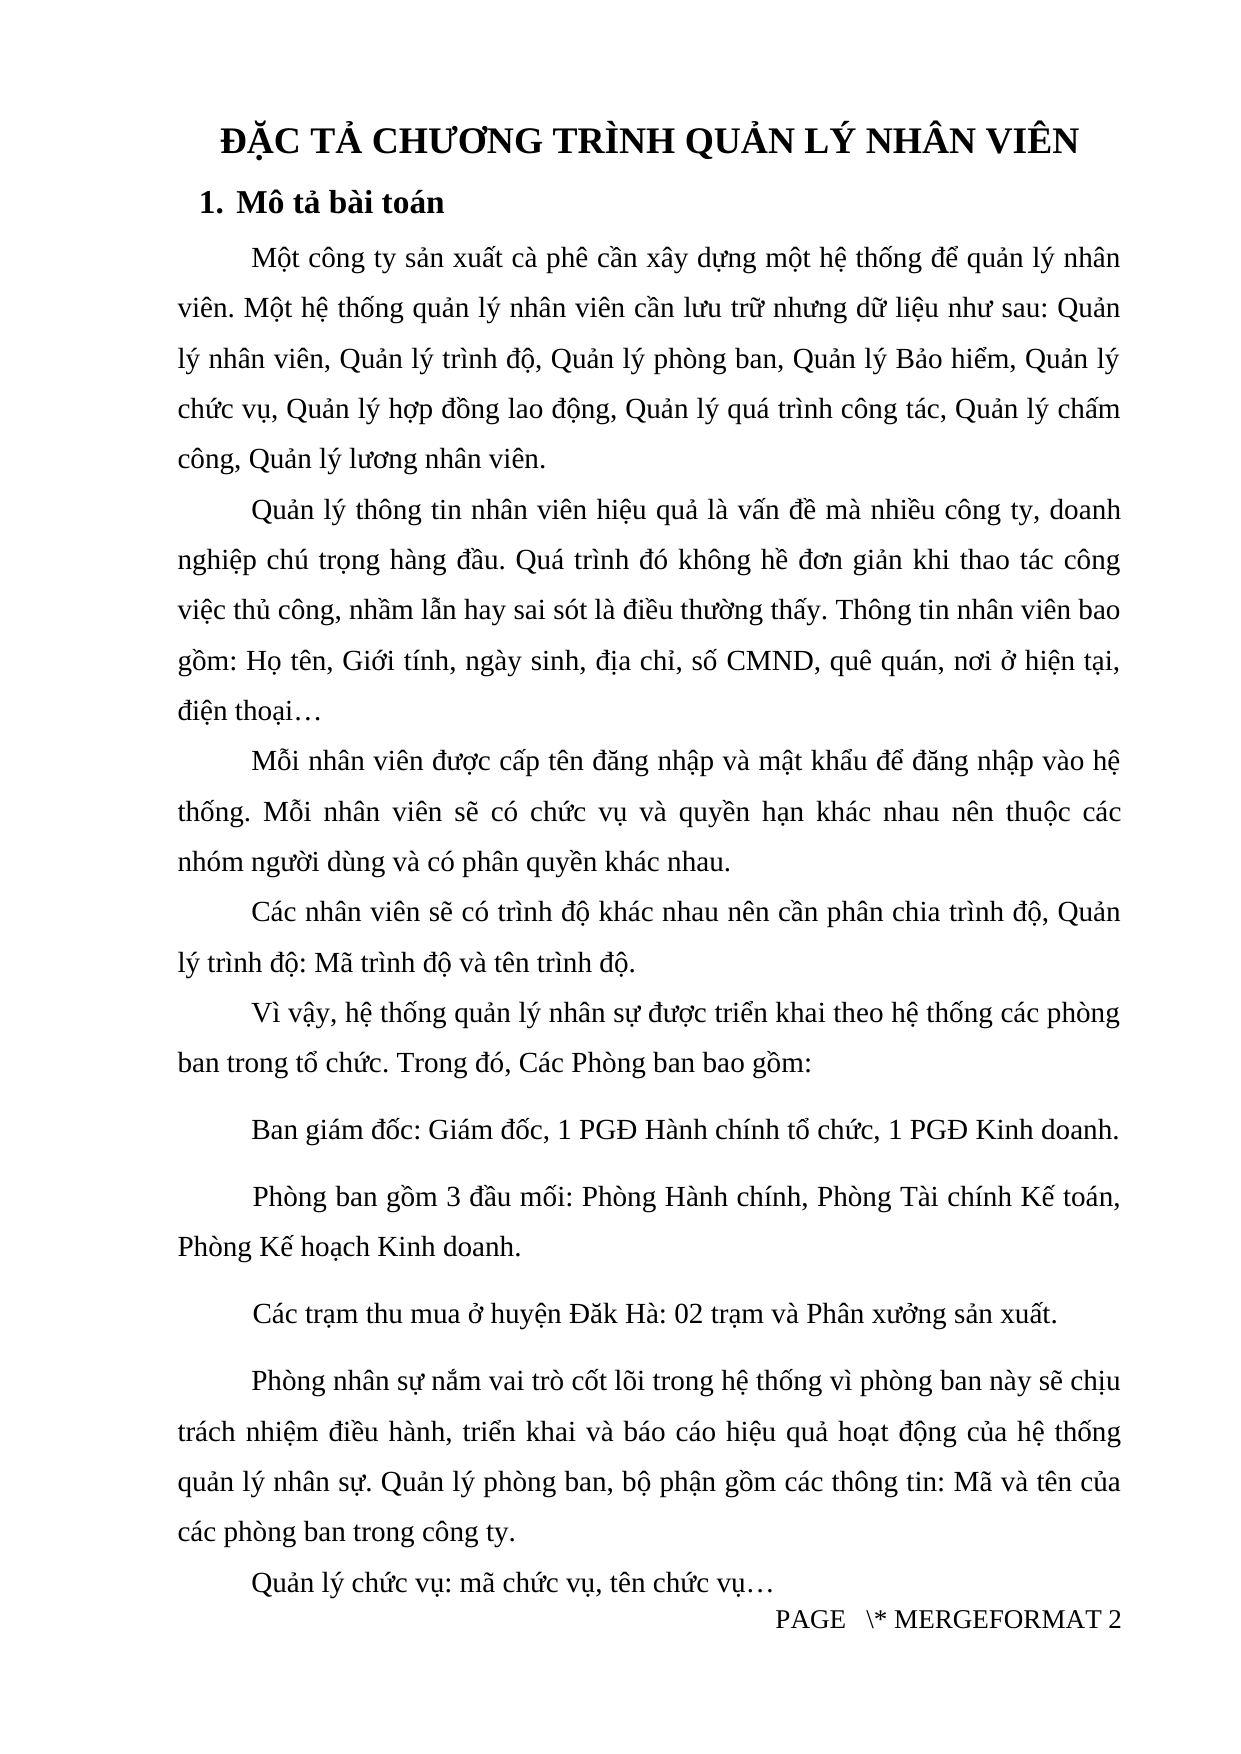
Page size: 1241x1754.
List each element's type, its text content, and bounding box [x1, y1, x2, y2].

list Phòng nhân sự nắm vai trò cốt lõi trong hệ thống vì phòng ban này sẽ chịu trách nhiệm điều hành, triển khai và báo cáo hiệu quả hoạt động của hệ thống quản lý nhân sự. Quản lý phòng ban, bộ phận gồm các thông tin: Mã và tên của các phòng ban trong công ty. [177, 1363, 1122, 1548]
list Quản lý chức vụ: mã chức vụ, tên chức vụ… [177, 1565, 1122, 1598]
list Các nhân viên sẽ có trình độ khác nhau nên cần phân chia trình độ, Quản lý trình độ: Mã trình độ và tên trình độ. [177, 894, 1122, 978]
text Ban giám đốc: Giám đốc, 1 PGĐ Hành chính tổ chức, 1 PGĐ Kinh doanh. [177, 1112, 1122, 1146]
list Vì vậy, hệ thống quản lý nhân sự được triển khai theo hệ thống các phòng ban trong tổ chức. Trong đó, Các Phòng ban bao gồm: [177, 995, 1122, 1079]
list Mô tả bài toán [199, 183, 1122, 221]
list Mỗi nhân viên được cấp tên đăng nhập và mật khẩu để đăng nhập vào hệ thống. Mỗi nhân viên sẽ có chức vụ và quyền hạn khác nhau nên thuộc các nhóm người dùng và có phân quyền khác nhau. [177, 743, 1122, 878]
text Các trạm thu mua ở huyện Đăk Hà: 02 trạm và Phân xưởng sản xuất. [177, 1297, 1122, 1330]
list Quản lý thông tin nhân viên hiệu quả là vấn đề mà nhiều công ty, doanh nghiệp chú trọng hàng đầu. Quá trình đó không hề đơn giản khi thao tác công việc thủ công, nhầm lẫn hay sai sót là điều thường thấy. Thông tin nhân viên bao gồm: Họ tên, Giới tính, ngày sinh, địa chỉ, số CMND, quê quán, nơi ở hiện tại, điện thoại… [177, 492, 1122, 727]
text Phòng ban gồm 3 đầu mối: Phòng Hành chính, Phòng Tài chính Kế toán, Phòng Kế hoạch Kinh doanh. [177, 1179, 1122, 1263]
list Một công ty sản xuất cà phê cần xây dựng một hệ thống để quản lý nhân viên. Một hệ thống quản lý nhân viên cần lưu trữ nhưng dữ liệu như sau: Quản lý nhân viên, Quản lý trình độ, Quản lý phòng ban, Quản lý Bảo hiểm, Quản lý chức vụ, Quản lý hợp đồng lao động, Quản lý quá trình công tác, Quản lý chấm công, Quản lý lương nhân viên. [177, 240, 1122, 475]
list ĐẶC TẢ CHƯƠNG TRÌNH QUẢN LÝ NHÂN VIÊN [177, 118, 1122, 161]
